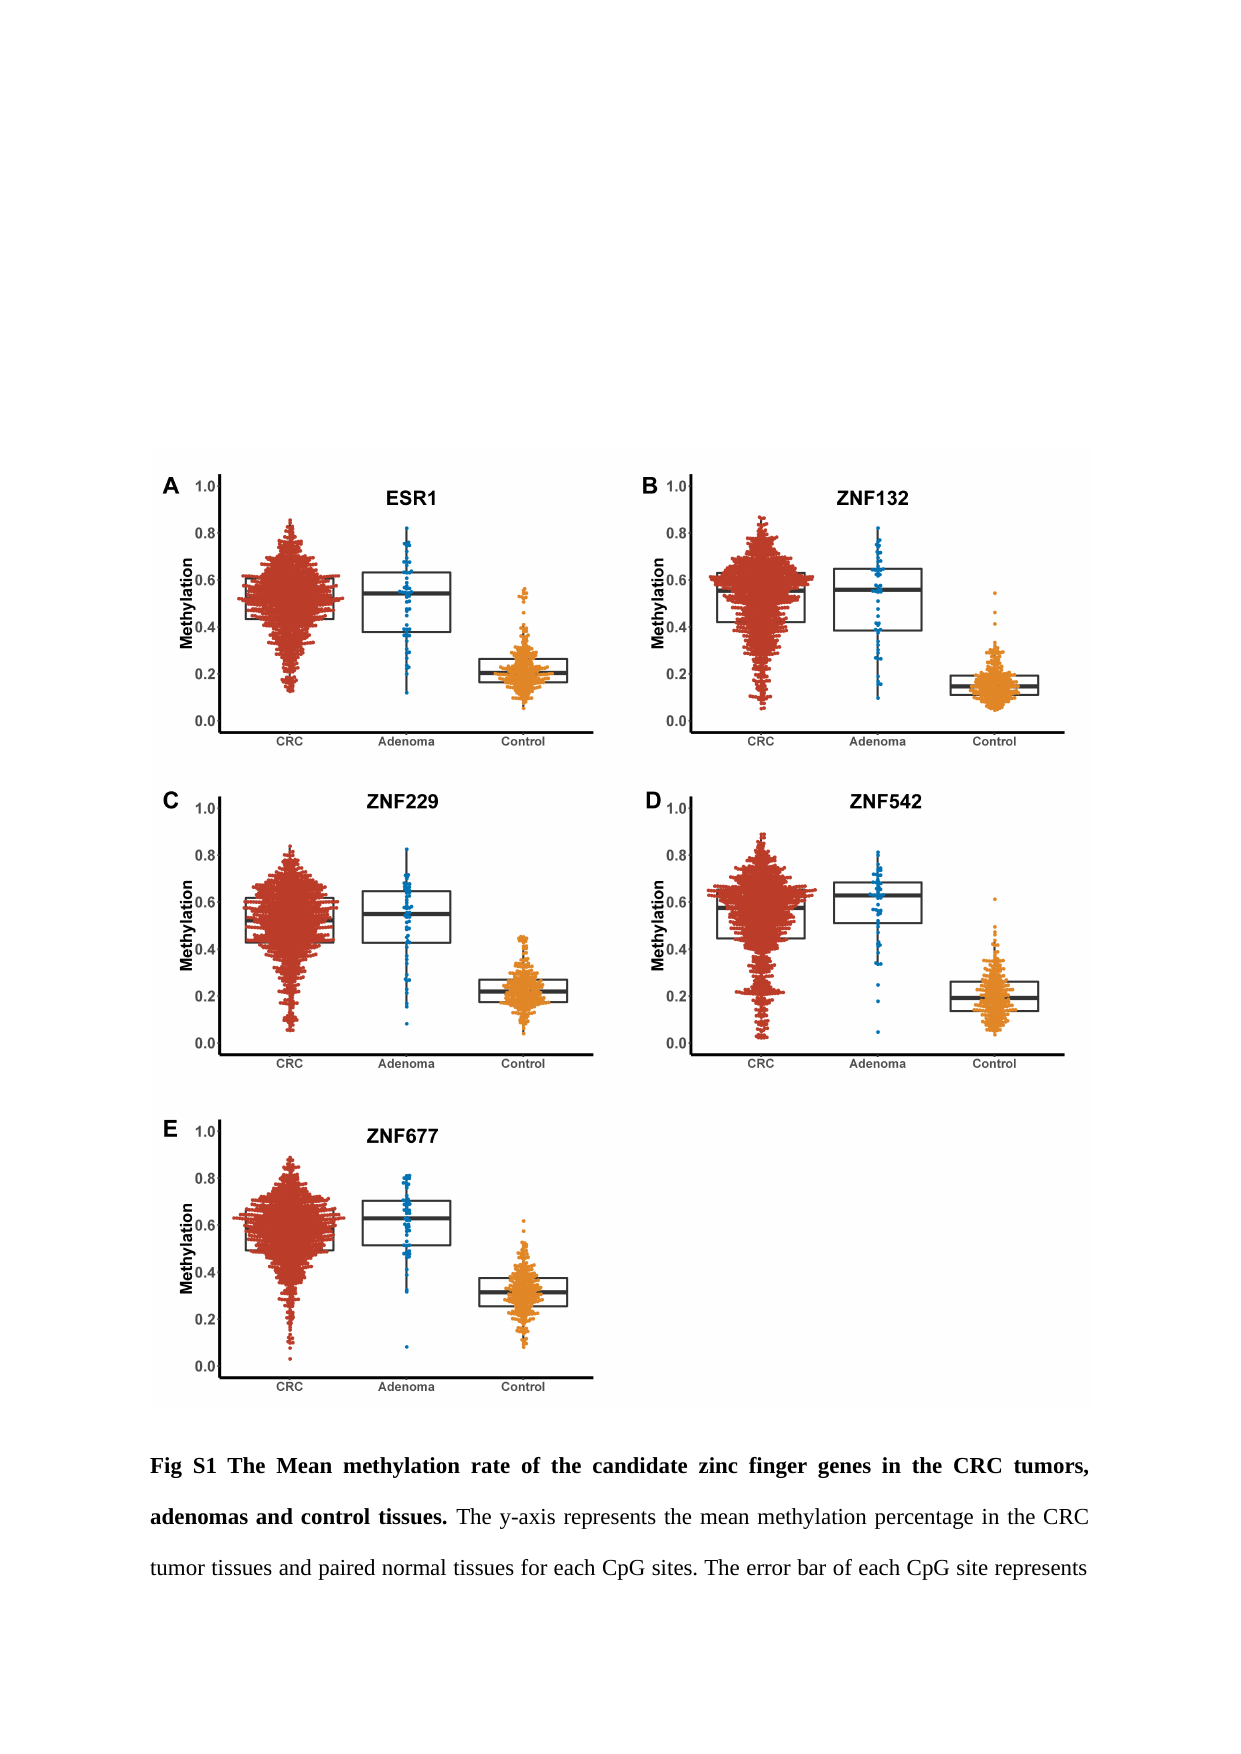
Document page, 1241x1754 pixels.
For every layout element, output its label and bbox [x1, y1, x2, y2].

text [150, 1448, 1090, 1584]
picture [150, 446, 1090, 1411]
